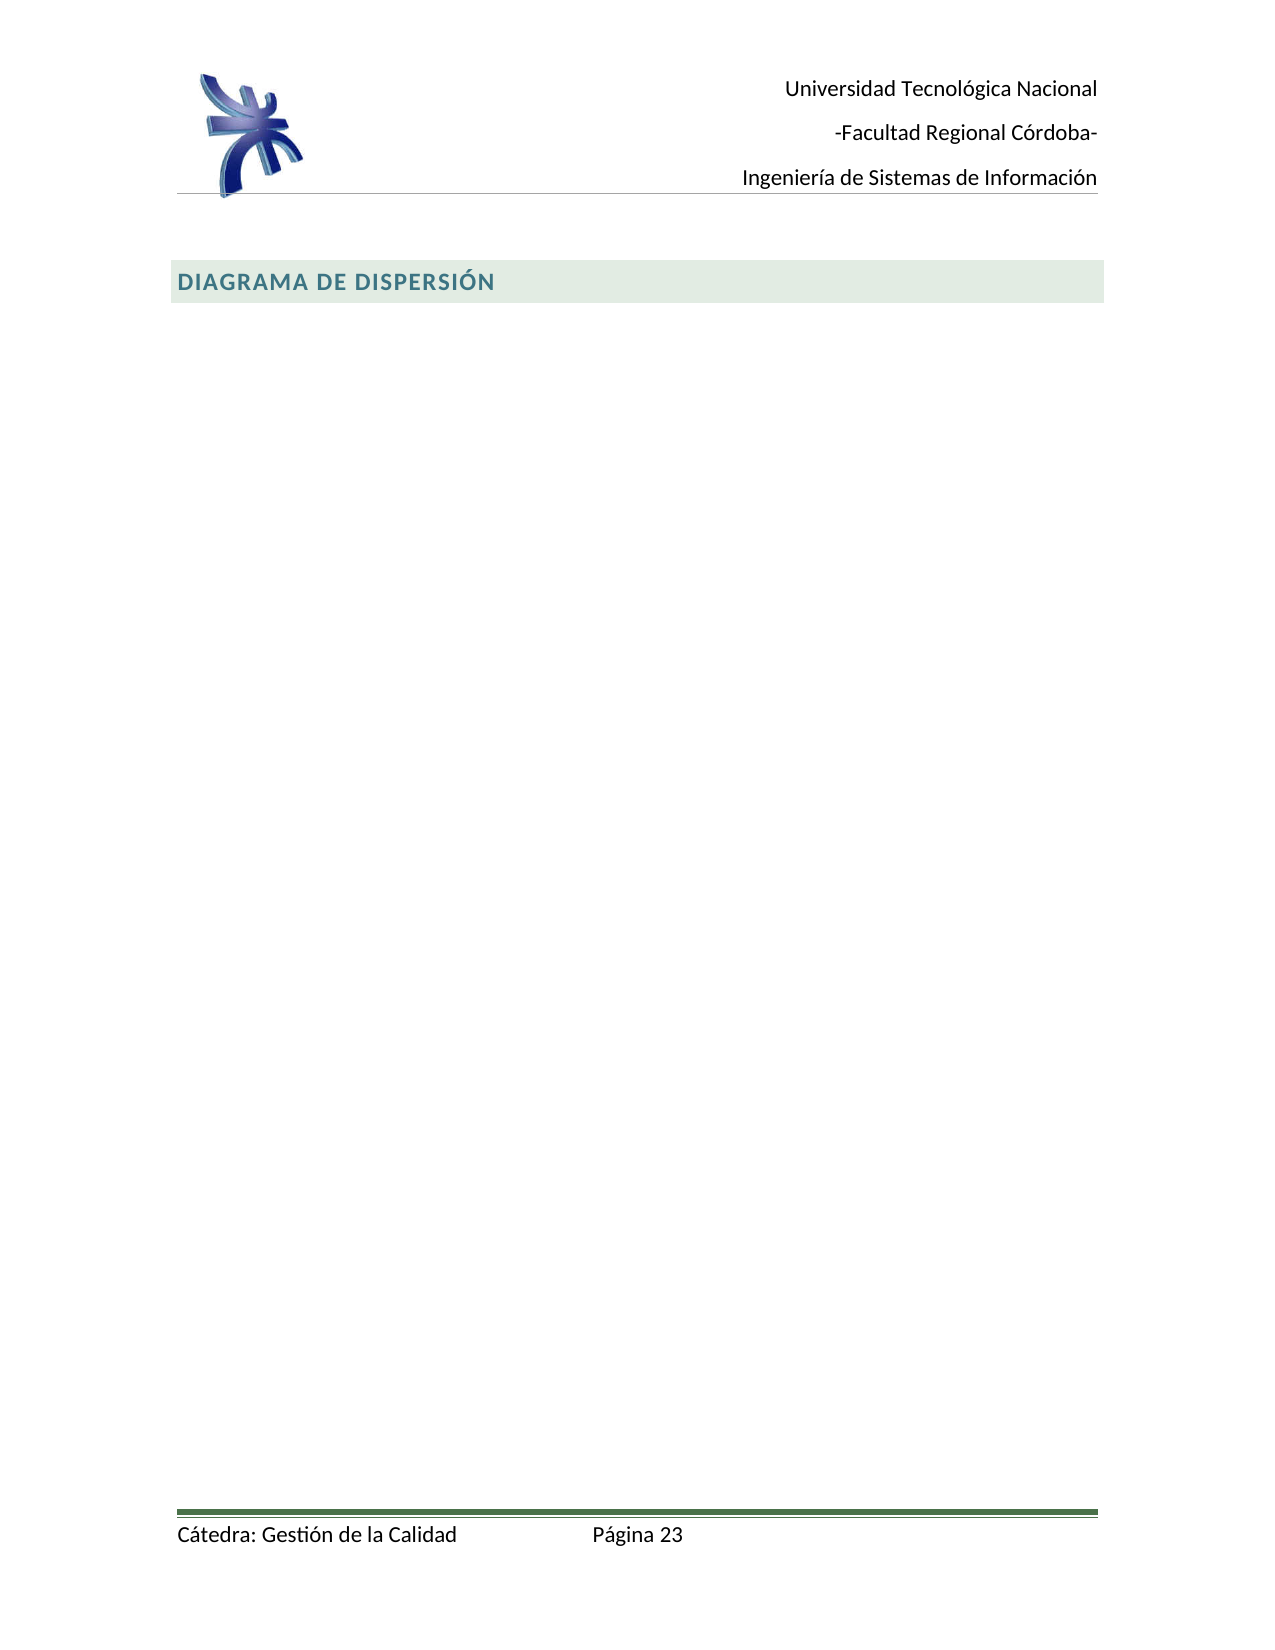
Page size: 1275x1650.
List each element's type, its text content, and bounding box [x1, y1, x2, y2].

picture [198, 194, 305, 200]
picture [198, 72, 305, 193]
subtitle Diagrama de Dispersión [177, 266, 1098, 297]
